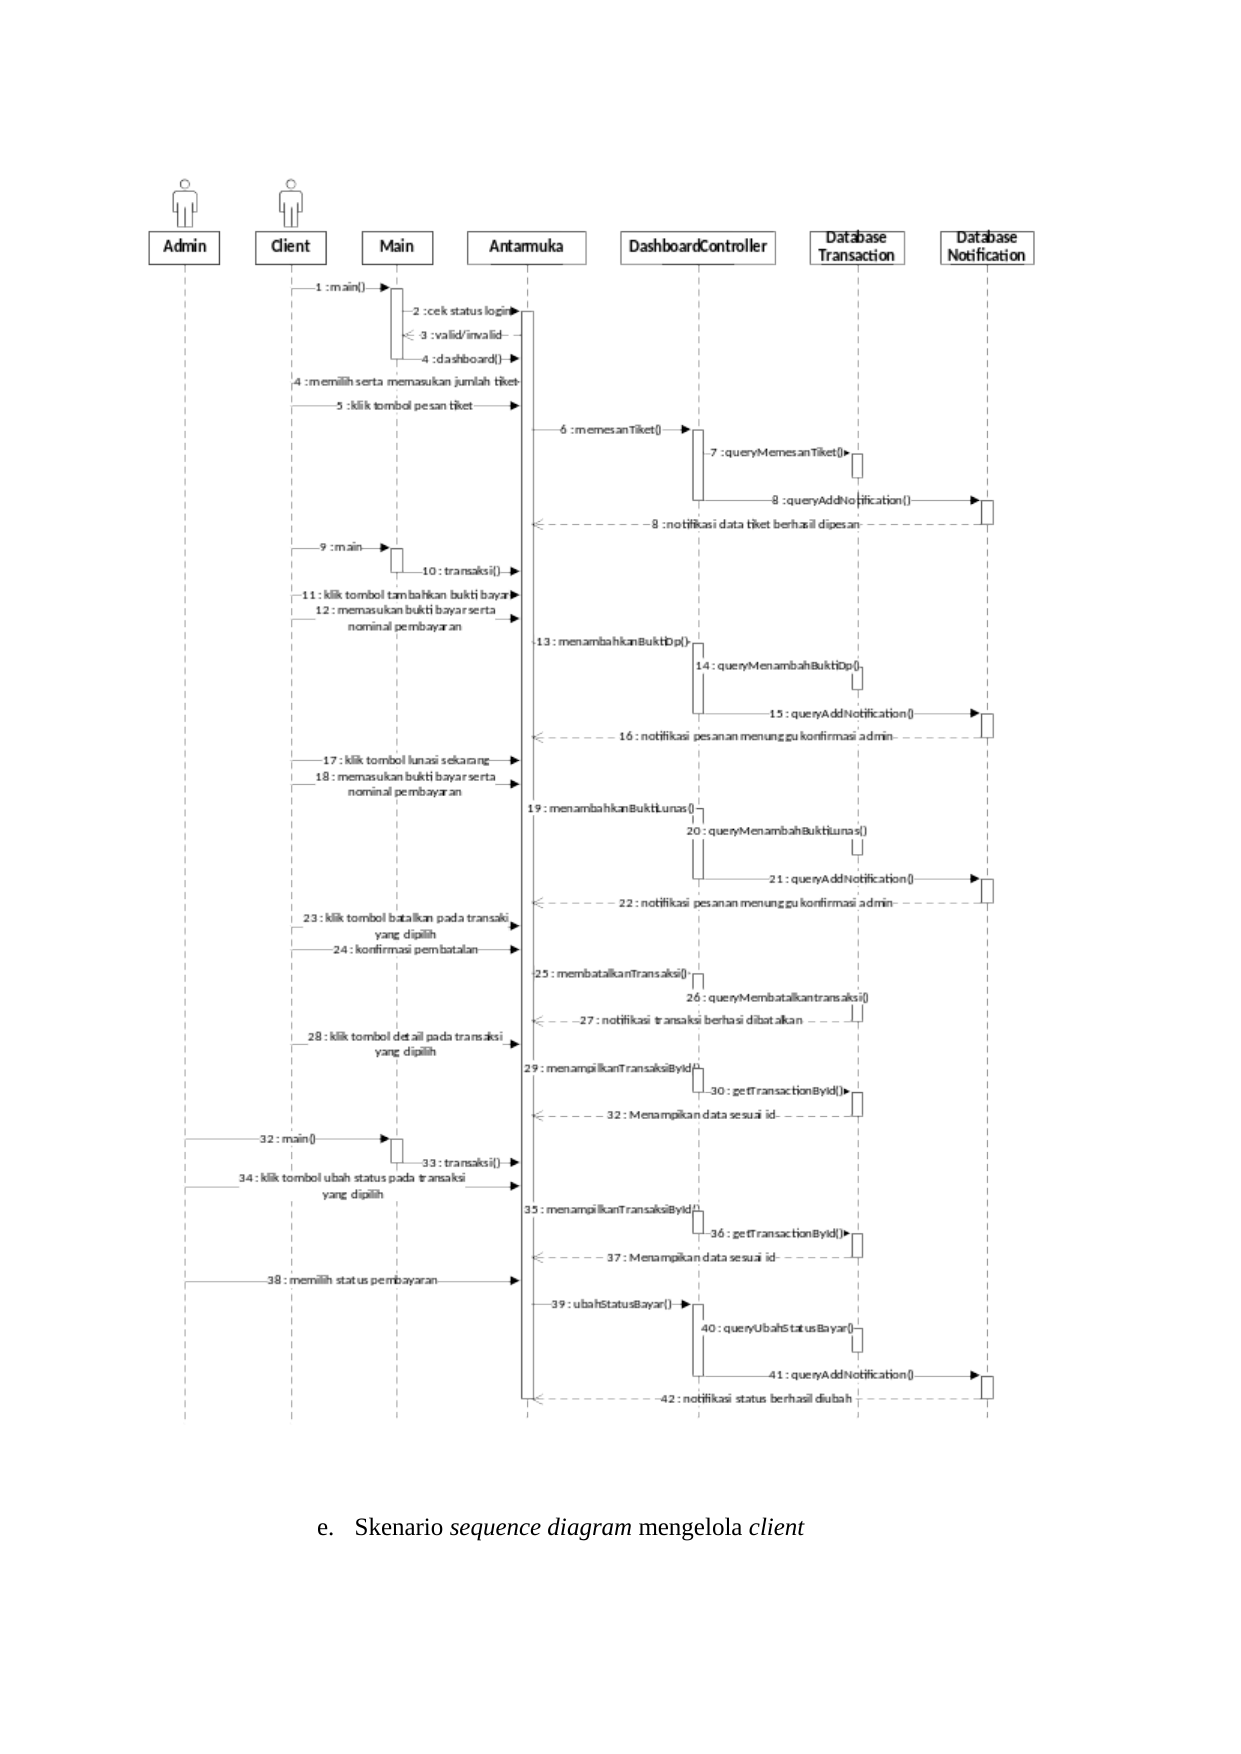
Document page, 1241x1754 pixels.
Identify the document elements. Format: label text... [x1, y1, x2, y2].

list Skenario sequence diagram mengelola client [317, 1512, 1063, 1541]
